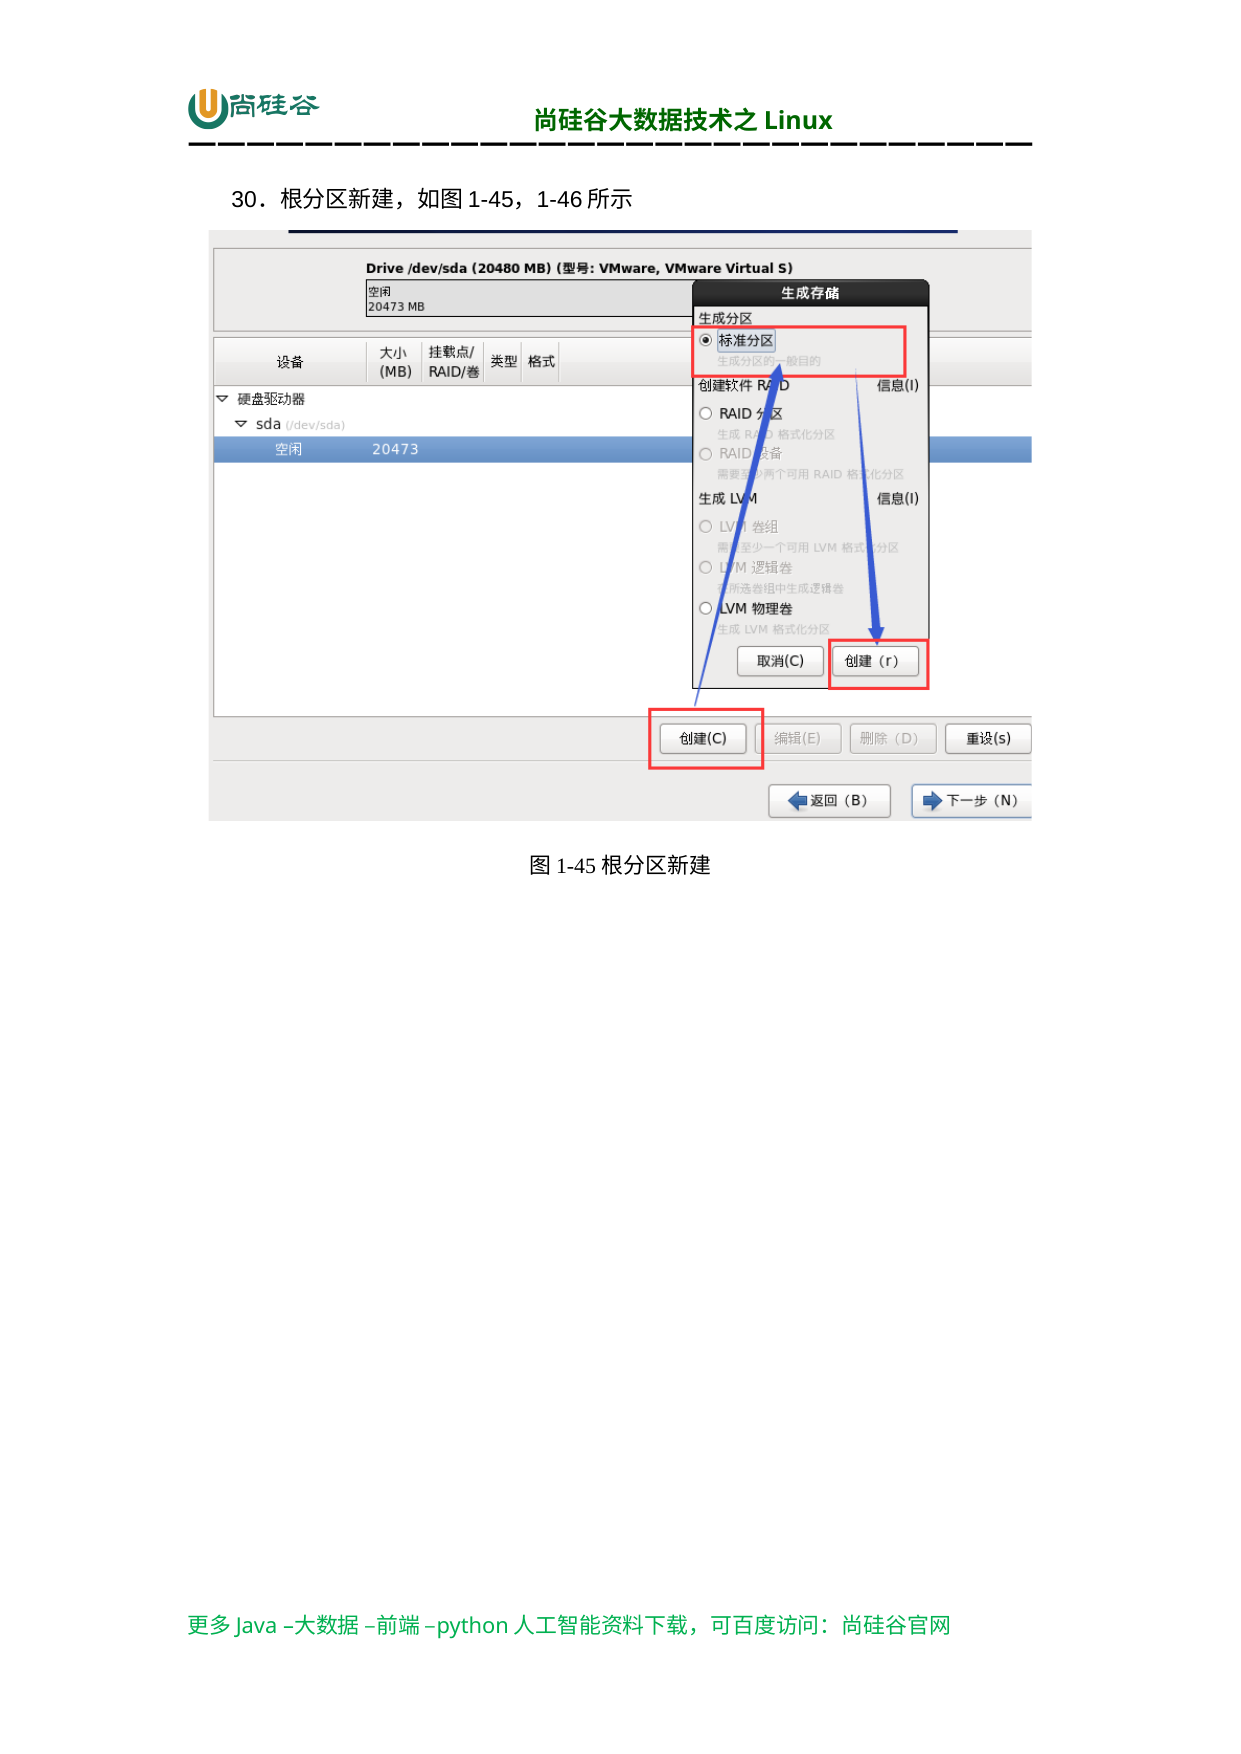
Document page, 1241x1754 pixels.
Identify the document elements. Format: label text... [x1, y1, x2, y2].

picture [187, 88, 321, 130]
text 30．根分区新建，如图1-45，1-46所示 [231, 165, 1053, 230]
text 图1-45 根分区新建 [187, 847, 1053, 880]
picture [208, 230, 1032, 821]
